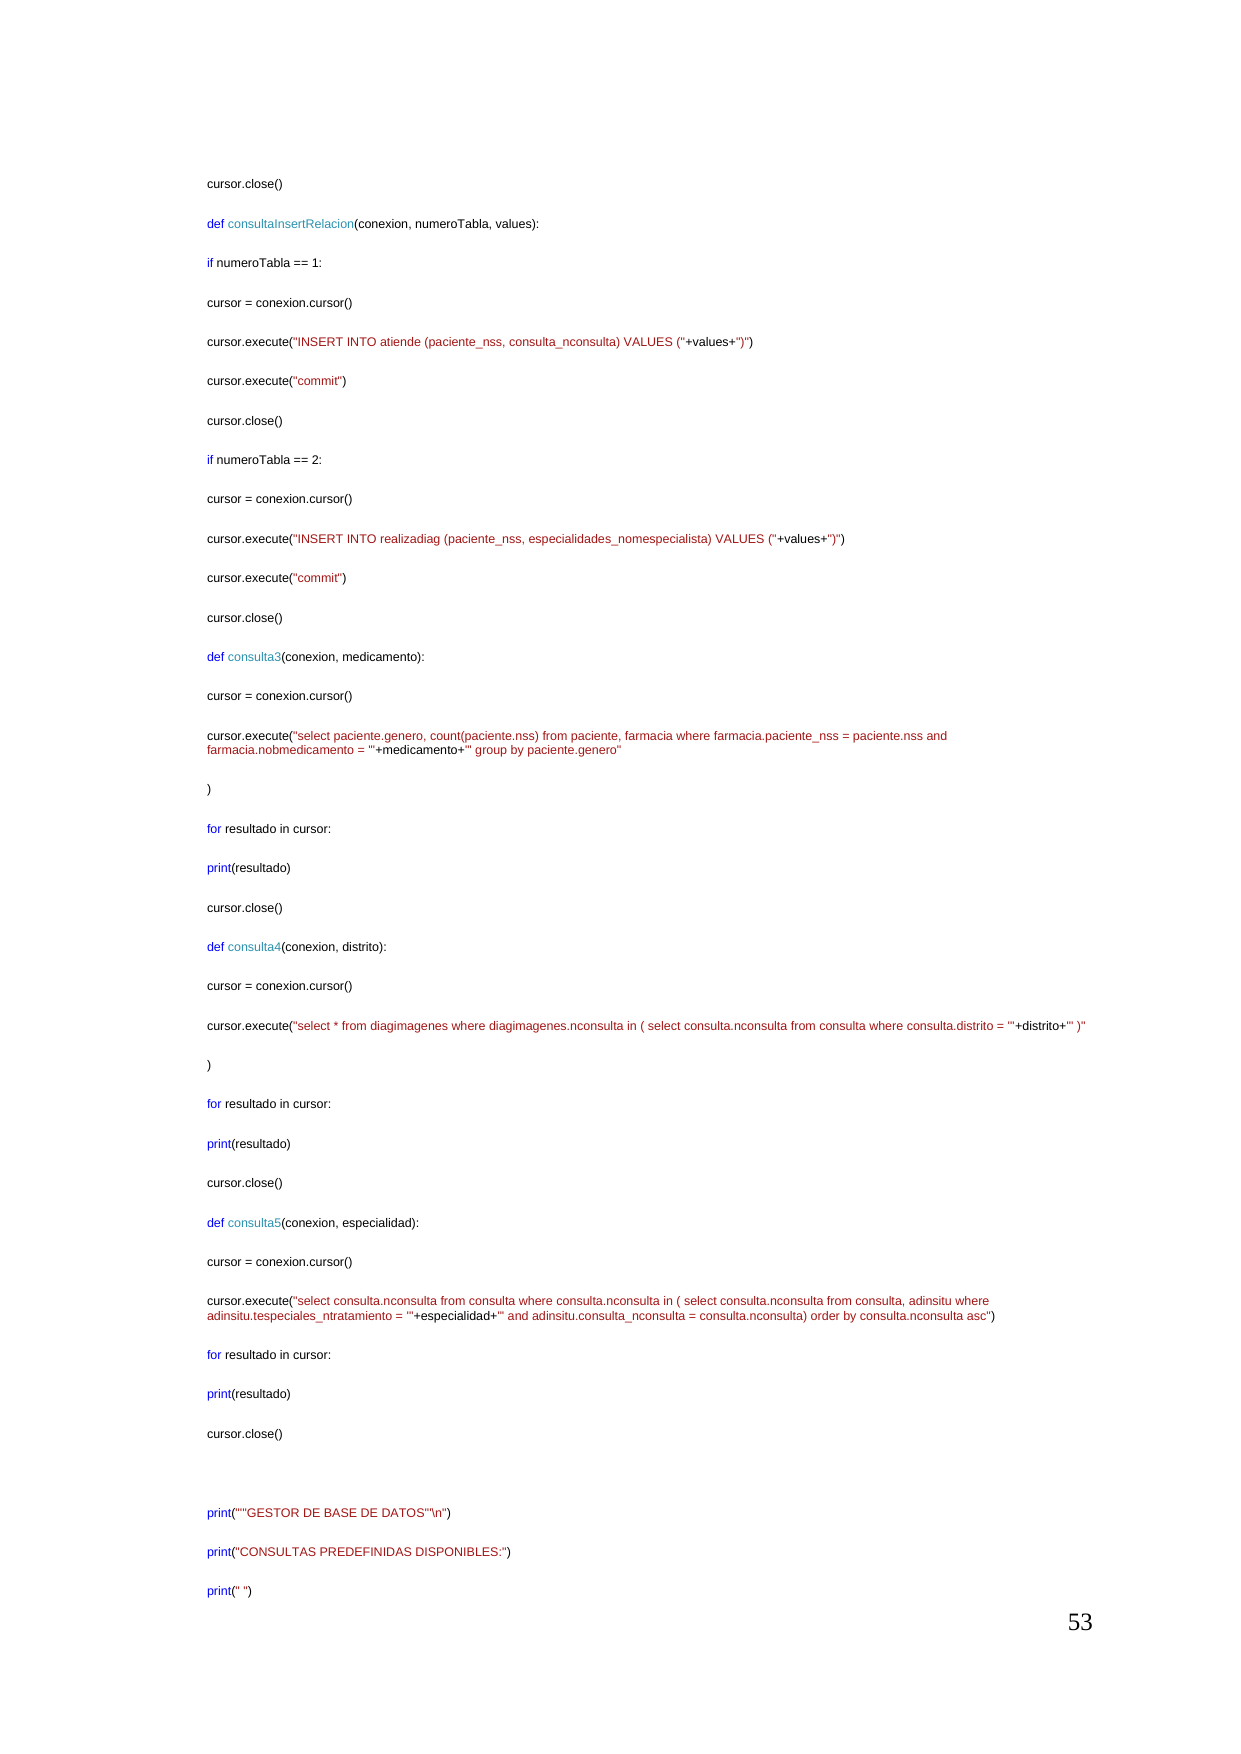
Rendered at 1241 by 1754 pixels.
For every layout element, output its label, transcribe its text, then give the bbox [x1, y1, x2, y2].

text ) [207, 1058, 1092, 1072]
text for resultado in cursor: [207, 1097, 1092, 1112]
text def consulta5(conexion, especialidad): [207, 1215, 1092, 1230]
text for resultado in cursor: [207, 1348, 1092, 1362]
text cursor.execute("select consulta.nconsulta from consulta where consulta.nconsulta in ( select consulta.nconsulta from consulta, adinsitu where adinsitu.tespeciales_ntratamiento = '"+especialidad+"' and adinsitu.consulta_nconsulta = consulta.nconsulta) order by consulta.nconsulta asc") [207, 1294, 1092, 1323]
text cursor.close() [207, 900, 1092, 915]
text def consultaInsertRelacion(conexion, numeroTabla, values): [207, 217, 1092, 231]
text cursor.close() [207, 1176, 1092, 1190]
text cursor = conexion.cursor() [207, 979, 1092, 993]
text cursor = conexion.cursor() [207, 689, 1092, 703]
text print(resultado) [207, 1137, 1092, 1151]
text print(resultado) [207, 1387, 1092, 1402]
text for resultado in cursor: [207, 822, 1092, 836]
text cursor.execute("INSERT INTO realizadiag (paciente_nss, especialidades_nomespecialista) VALUES ("+values+")") [207, 532, 1092, 546]
text if numeroTabla == 1: [207, 256, 1092, 270]
text cursor.execute("INSERT INTO atiende (paciente_nss, consulta_nconsulta) VALUES ("+values+")") [207, 335, 1092, 349]
text if numeroTabla == 2: [207, 453, 1092, 467]
text cursor.execute("commit") [207, 571, 1092, 585]
text cursor.execute("commit") [207, 374, 1092, 388]
text print(resultado) [207, 861, 1092, 875]
text cursor.close() [207, 610, 1092, 625]
text cursor = conexion.cursor() [207, 295, 1092, 310]
text cursor.close() [207, 177, 1092, 192]
text cursor = conexion.cursor() [207, 1255, 1092, 1269]
text print(" ") [207, 1584, 1092, 1598]
text cursor = conexion.cursor() [207, 492, 1092, 507]
text print("CONSULTAS PREDEFINIDAS DISPONIBLES:") [207, 1545, 1092, 1559]
text def consulta3(conexion, medicamento): [207, 650, 1092, 664]
text cursor.execute("select paciente.genero, count(paciente.nss) from paciente, farmacia where farmacia.paciente_nss = paciente.nss and farmacia.nobmedicamento = '"+medicamento+"' group by paciente.genero" [207, 728, 1092, 757]
text ) [207, 782, 1092, 797]
text cursor.execute("select * from diagimagenes where diagimagenes.nconsulta in ( select consulta.nconsulta from consulta where consulta.distrito = '"+distrito+"' )" [207, 1018, 1092, 1033]
text cursor.close() [207, 413, 1092, 428]
text cursor.close() [207, 1427, 1092, 1441]
text print("'''GESTOR DE BASE DE DATOS'''\n") [207, 1505, 1092, 1520]
text def consulta4(conexion, distrito): [207, 940, 1092, 954]
